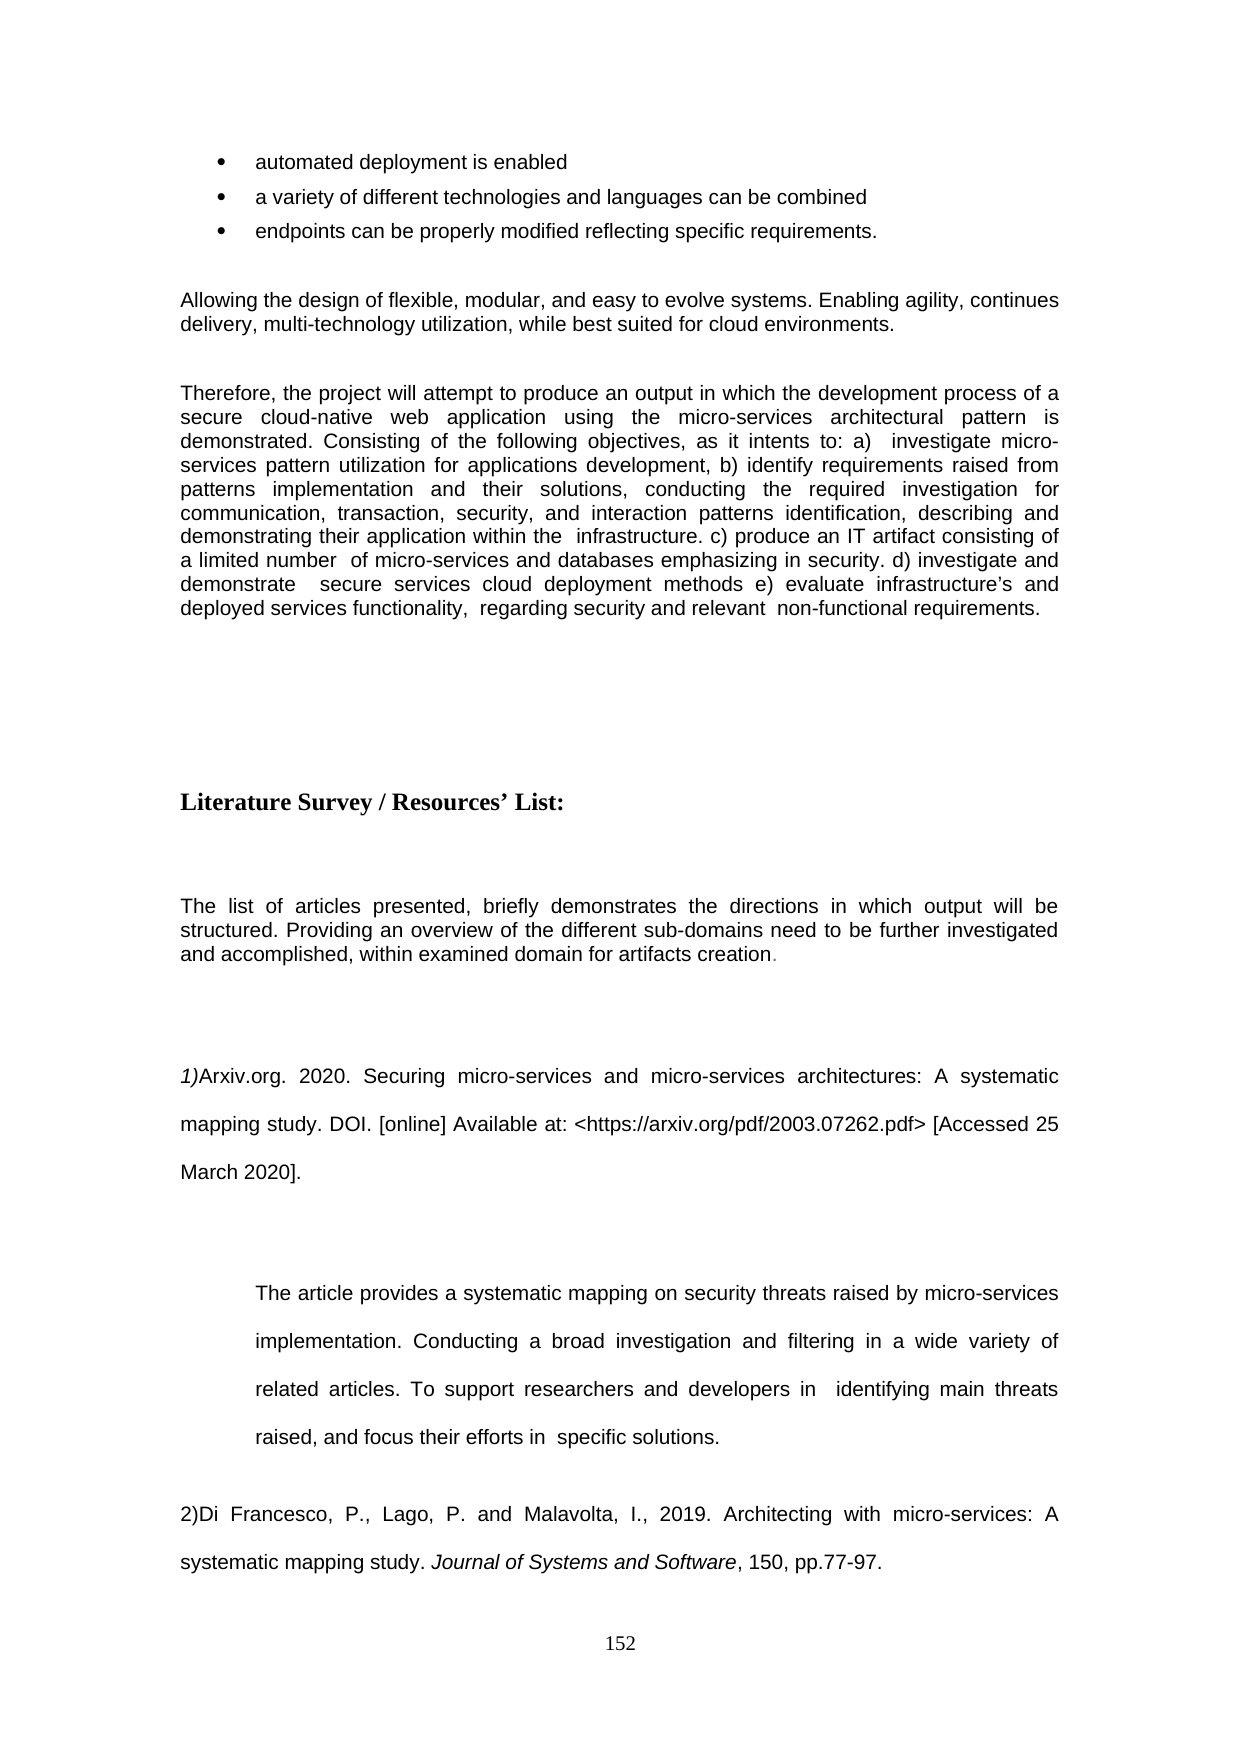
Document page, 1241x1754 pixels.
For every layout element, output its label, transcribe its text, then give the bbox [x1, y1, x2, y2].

text 2)Di Francesco, P., Lago, P. and Malavolta, I., 2019. Architecting with micro-services: A systematic mapping study. Journal of Systems and Software, 150, pp.77-97. [180, 1502, 1060, 1574]
list automated deployment is enabled [218, 150, 1060, 174]
text Therefore, the project will attempt to produce an output in which the development process of a secure cloud-native web application using the micro-services architectural pattern is demonstrated. Consisting of the following objectives, as it intents to: a) investigate micro-services pattern utilization for applications development, b) identify requirements raised from patterns implementation and their solutions, conducting the required investigation for communication, transaction, security, and interaction patterns identification, describing and demonstrating their application within the infrastructure. c) produce an IT artifact consisting of a limited number of micro-services and databases emphasizing in security. d) investigate and demonstrate secure services cloud deployment methods e) evaluate infrastructure’s and deployed services functionality, regarding security and relevant non-functional requirements. [180, 381, 1060, 620]
text 1)Arxiv.org. 2020. Securing micro-services and micro-services architectures: A systematic mapping study. DOI. [online] Available at: <https://arxiv.org/pdf/2003.07262.pdf> [Accessed 25 March 2020]. [180, 1064, 1060, 1184]
text Literature Survey / Resources’ List: [180, 787, 1060, 816]
text The article provides a systematic mapping on security threats raised by micro-services implementation. Conducting a broad investigation and filtering in a wide variety of related articles. To support researchers and developers in identifying main threats raised, and focus their efforts in specific solutions. [255, 1281, 1060, 1448]
text The list of articles presented, briefly demonstrates the directions in which output will be structured. Providing an overview of the different sub-domains need to be further investigated and accomplished, within examined domain for artifacts creation. [180, 894, 1060, 966]
text Allowing the design of flexible, modular, and easy to evolve systems. Enabling agility, continues delivery, multi-technology utilization, while best suited for cloud environments. [180, 288, 1060, 336]
list endpoints can be properly modified reflecting specific requirements. [218, 219, 1060, 243]
list a variety of different technologies and languages can be combined [218, 184, 1060, 208]
